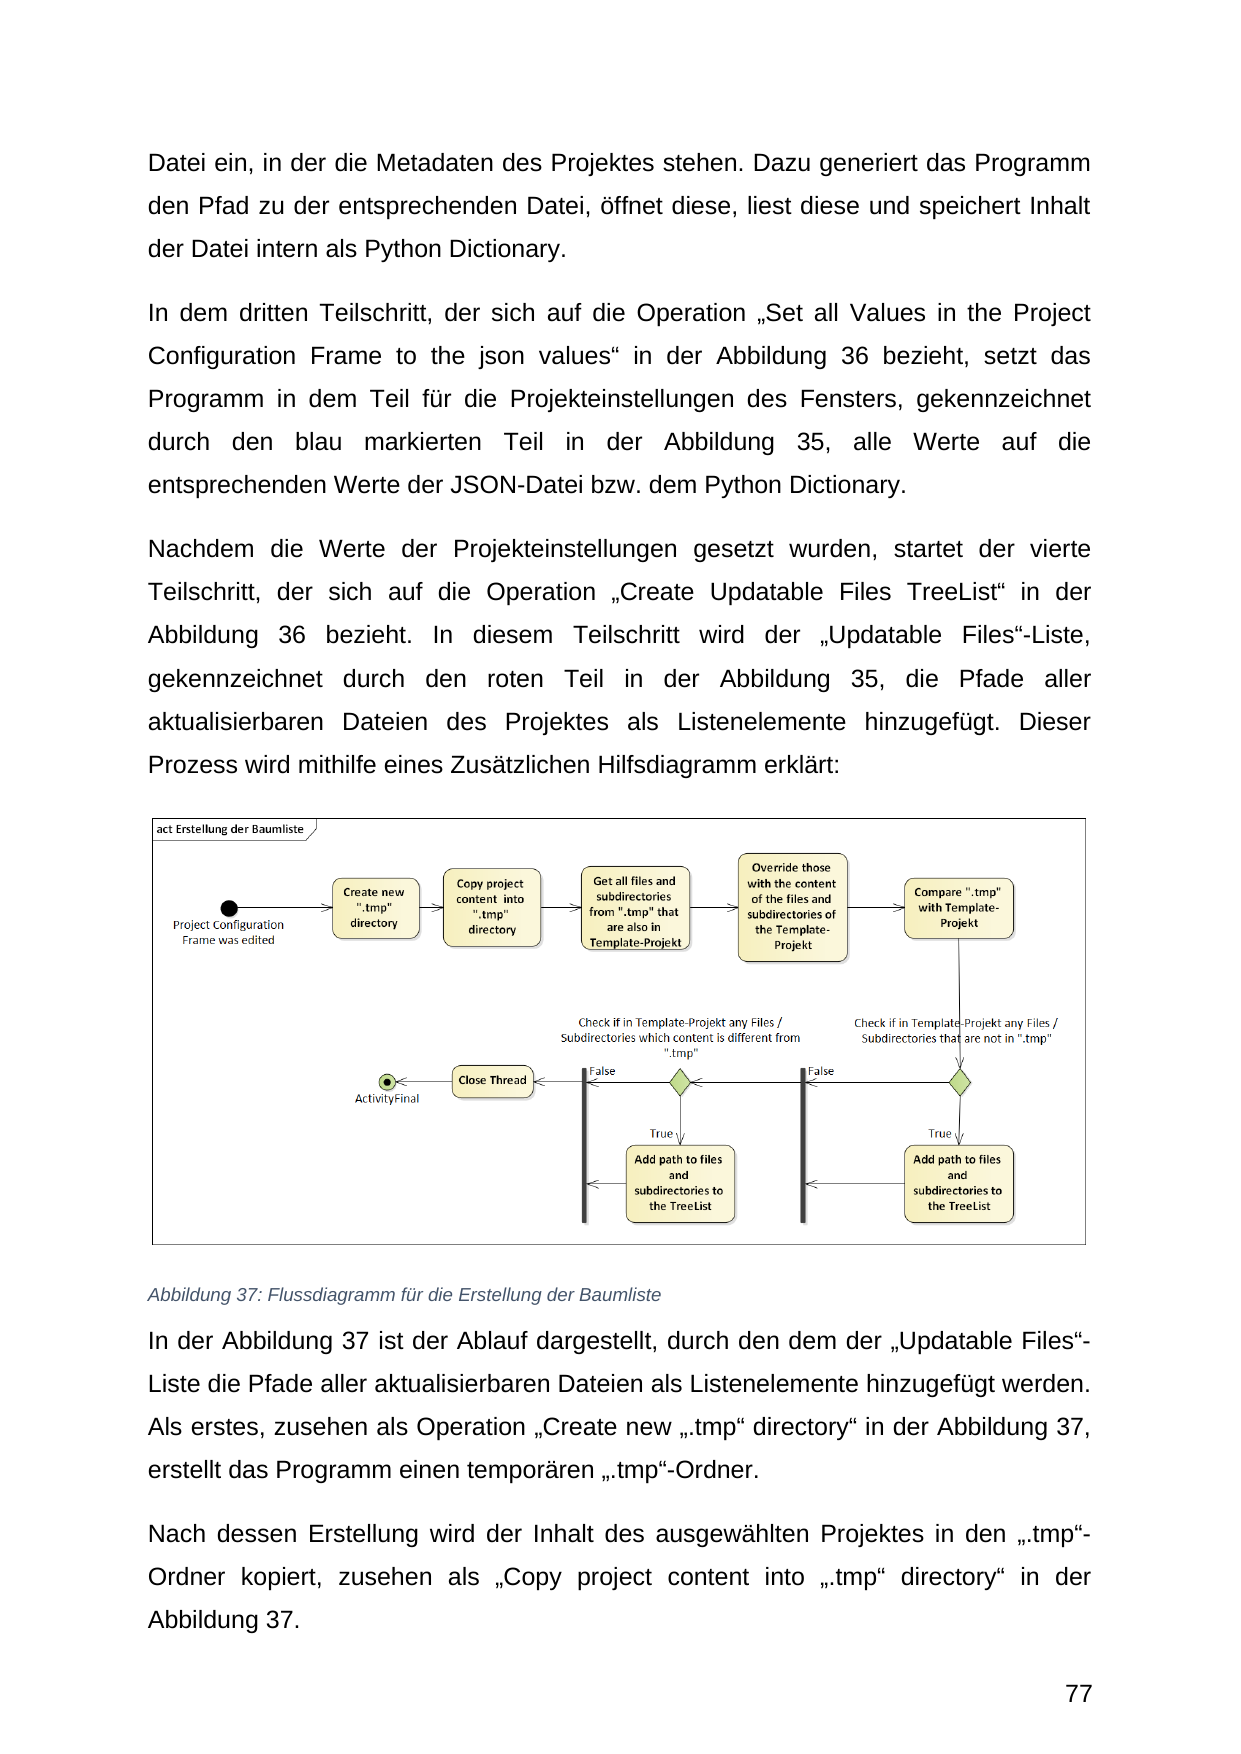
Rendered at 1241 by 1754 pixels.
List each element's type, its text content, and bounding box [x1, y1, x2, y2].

text Nach dessen Erstellung wird der Inhalt des ausgewählten Projektes in den „.tmp“-Ordner kopiert, zusehen als „Copy project content into „.tmp“ directory“ in der Abbildung 37. [148, 1519, 1093, 1634]
picture [147, 813, 1090, 1249]
text Nachdem die Werte der Projekteinstellungen gesetzt wurden, startet der vierte Teilschritt, der sich auf die Operation „Create Updatable Files TreeList“ in der Abbildung 36 bezieht. In diesem Teilschritt wird der „Updatable Files“-Liste, gekennzeichnet durch den roten Teil in der Abbildung 35, die Pfade aller aktualisierbaren Dateien des Projektes als Listenelemente hinzugefügt. Dieser Prozess wird mithilfe eines Zusätzlichen Hilfsdiagramm erklärt: [148, 534, 1093, 779]
text In der Abbildung 37 ist der Ablauf dargestellt, durch den dem der „Updatable Files“-Liste die Pfade aller aktualisierbaren Dateien als Listenelemente hinzugefügt werden. Als erstes, zusehen als Operation „Create new „.tmp“ directory“ in der Abbildung 37, erstellt das Programm einen temporären „.tmp“-Ordner. [148, 1326, 1093, 1484]
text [148, 148, 1093, 263]
text In dem dritten Teilschritt, der sich auf die Operation „Set all Values in the Project Configuration Frame to the json values“ in der Abbildung 36 bezieht, setzt das Programm in dem Teil für die Projekteinstellungen des Fensters, gekennzeichnet durch den blau markierten Teil in der Abbildung 35, alle Werte auf die entsprechenden Werte der JSON-Datei bzw. dem Python Dictionary. [148, 298, 1093, 499]
